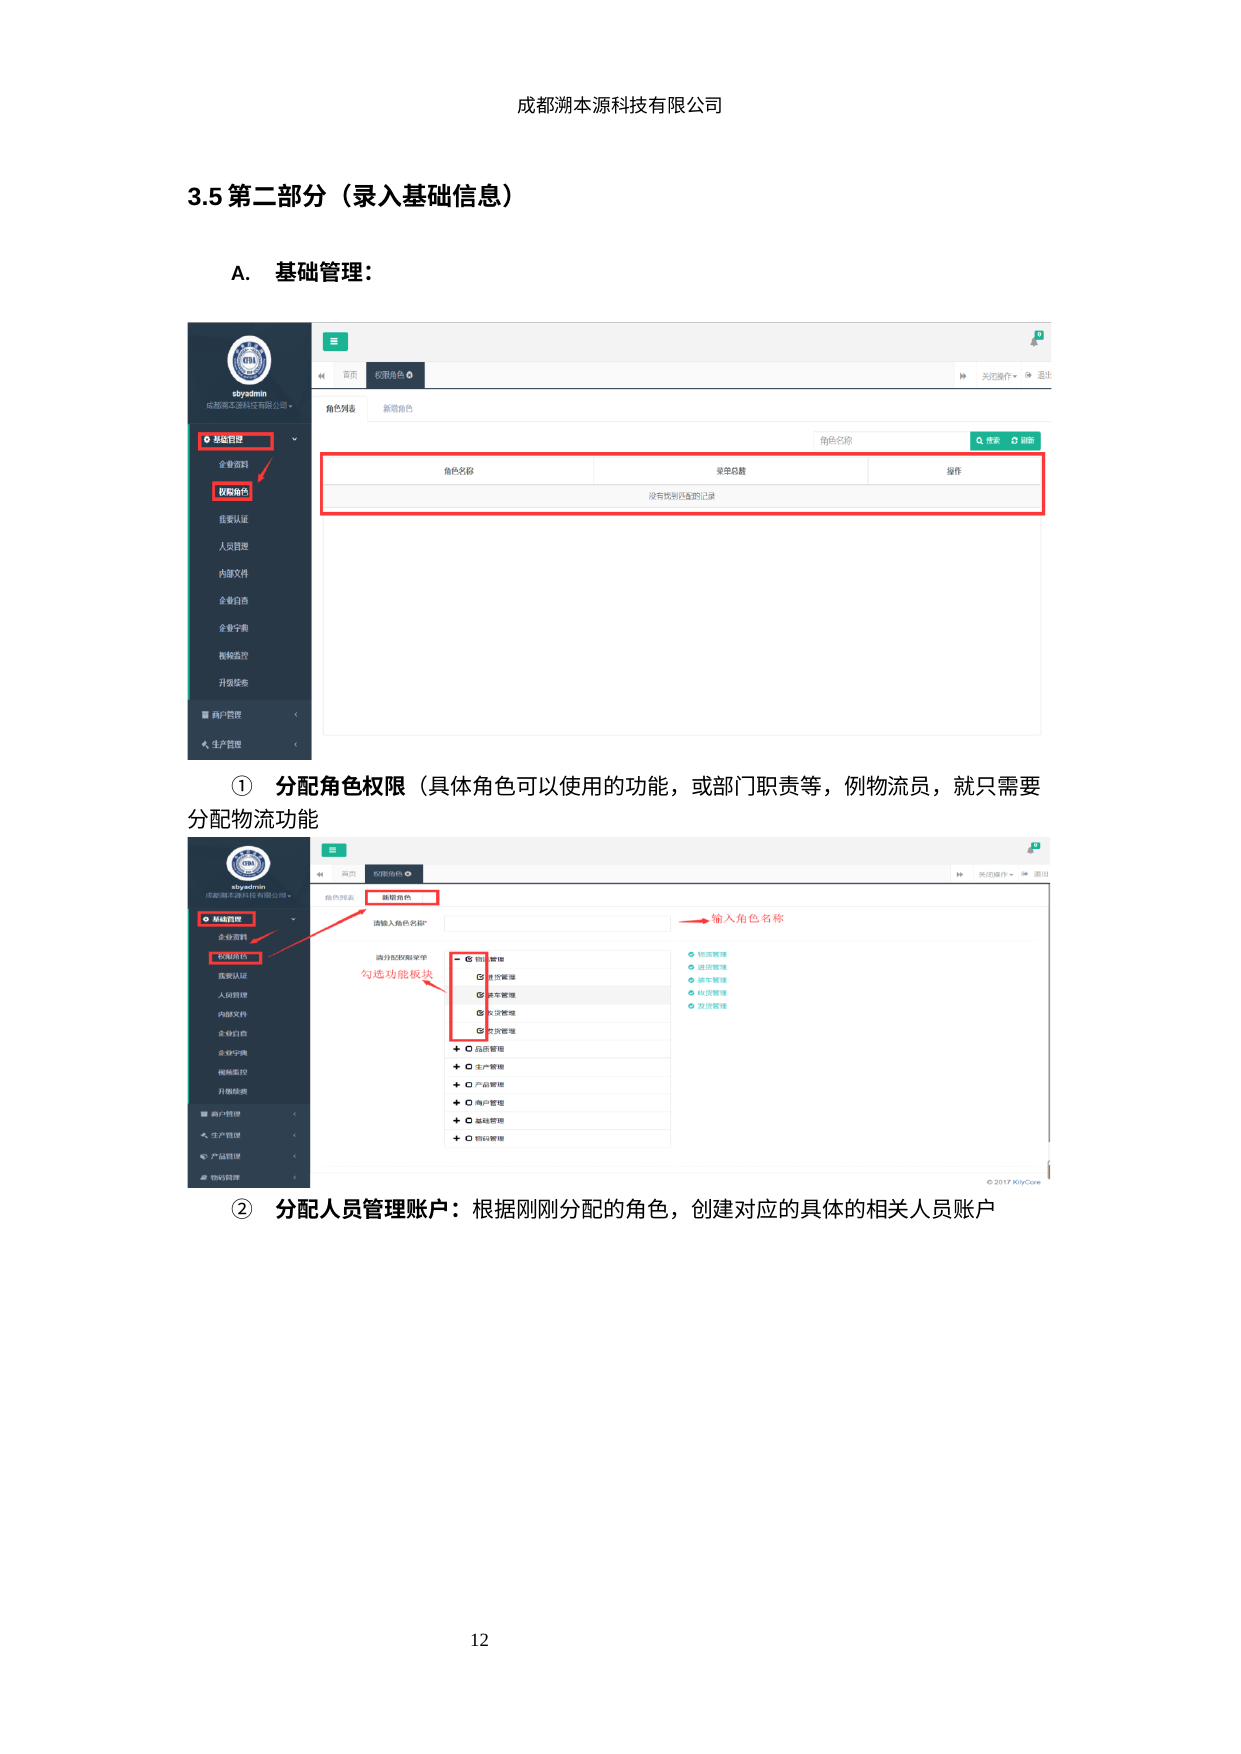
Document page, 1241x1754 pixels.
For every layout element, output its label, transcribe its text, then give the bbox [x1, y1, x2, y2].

list 分配人员管理账户：根据刚刚分配的角色，创建对应的具体的相关人员账户 [187, 1191, 1053, 1224]
subtitle 基础管理： [231, 254, 1053, 287]
picture [187, 322, 1052, 760]
picture [187, 837, 1050, 1188]
